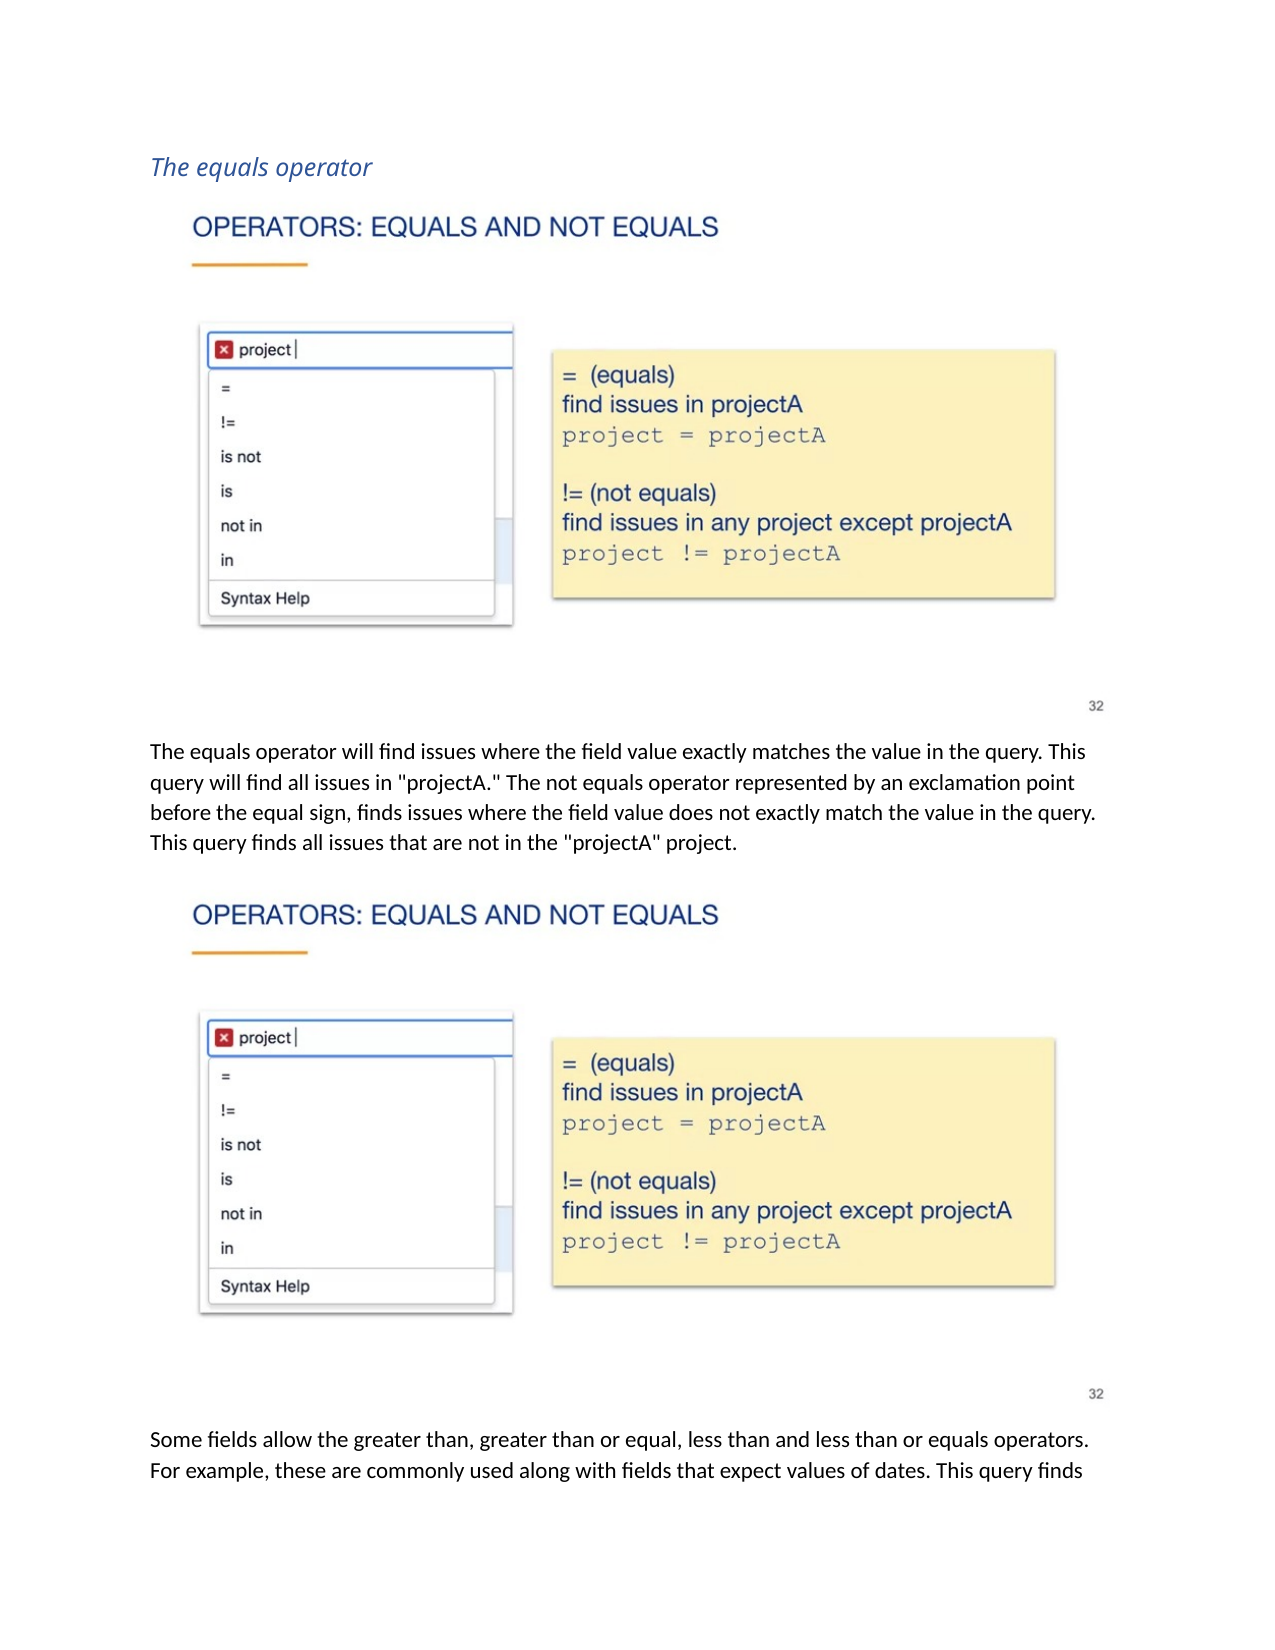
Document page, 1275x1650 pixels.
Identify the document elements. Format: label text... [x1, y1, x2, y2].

subtitle The equals operator [150, 150, 1125, 184]
text The equals operator will find issues where the field value exactly matches the value in the query. This query will find all issues in "projectA." The not equals operator represented by an exclamation point before the equal sign, finds issues where the field value does not exactly match the value in the query. This query finds all issues that are not in the "projectA" project. [150, 736, 1125, 856]
picture [150, 875, 1125, 1424]
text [150, 1424, 1125, 1484]
picture [150, 186, 1125, 736]
